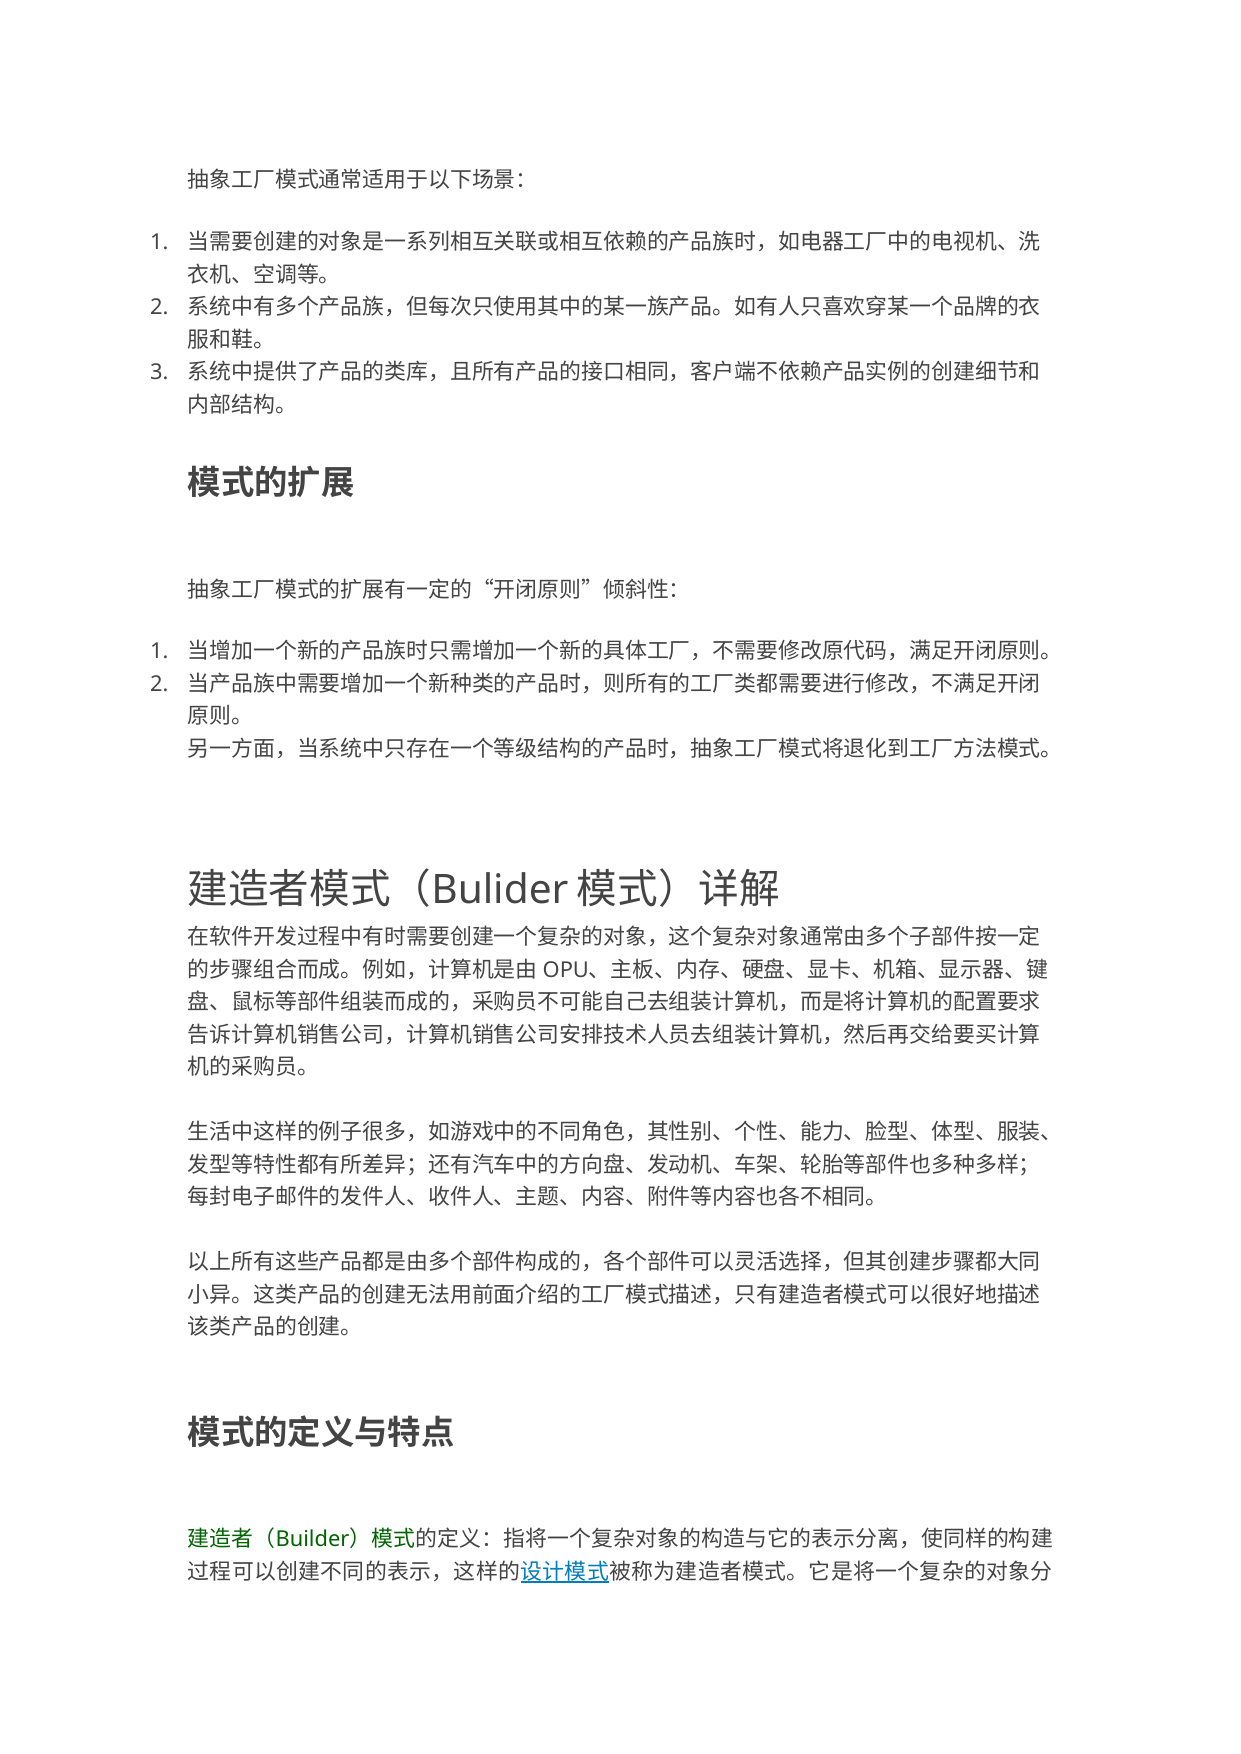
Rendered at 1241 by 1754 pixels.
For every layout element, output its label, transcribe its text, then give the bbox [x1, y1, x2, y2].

subtitle 模式的定义与特点 [187, 1397, 1053, 1462]
text 抽象工厂模式的扩展有一定的“开闭原则”倾斜性： [187, 571, 1053, 604]
list 系统中提供了产品的类库，且所有产品的接口相同，客户端不依赖产品实例的创建细节和内部结构。 [150, 354, 1053, 419]
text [187, 162, 1053, 194]
list 当需要创建的对象是一系列相互关联或相互依赖的产品族时，如电器工厂中的电视机、洗衣机、空调等。 [150, 224, 1053, 289]
list 当增加一个新的产品族时只需增加一个新的具体工厂，不需要修改原代码，满足开闭原则。 [150, 633, 1053, 666]
subtitle 建造者模式（Bulider模式）详解 [187, 854, 1053, 919]
list 系统中有多个产品族，但每次只使用其中的某一族产品。如有人只喜欢穿某一个品牌的衣服和鞋。 [150, 289, 1053, 354]
list 当产品族中需要增加一个新种类的产品时，则所有的工厂类都需要进行修改，不满足开闭原则。 另一方面，当系统中只存在一个等级结构的产品时，抽象工厂模式将退化到工厂方法模式。 [150, 666, 1053, 763]
subtitle 模式的扩展 [187, 448, 1053, 513]
text 在软件开发过程中有时需要创建一个复杂的对象，这个复杂对象通常由多个子部件按一定的步骤组合而成。例如，计算机是由 OPU、主板、内存、硬盘、显卡、机箱、显示器、键盘、鼠标等部件组装而成的，采购员不可能自己去组装计算机，而是将计算机的配置要求告诉计算机销售公司，计算机销售公司安排技术人员去组装计算机，然后再交给要买计算机的采购员。 生活中这样的例子很多，如游戏中的不同角色，其性别、个性、能力、脸型、体型、服装、发型等特性都有所差异；还有汽车中的方向盘、发动机、车架、轮胎等部件也多种多样；每封电子邮件的发件人、收件人、主题、内容、附件等内容也各不相同。 以上所有这些产品都是由多个部件构成的，各个部件可以灵活选择，但其创建步骤都大同小异。这类产品的创建无法用前面介绍的工厂模式描述，只有建造者模式可以很好地描述该类产品的创建。 [187, 919, 1053, 1374]
